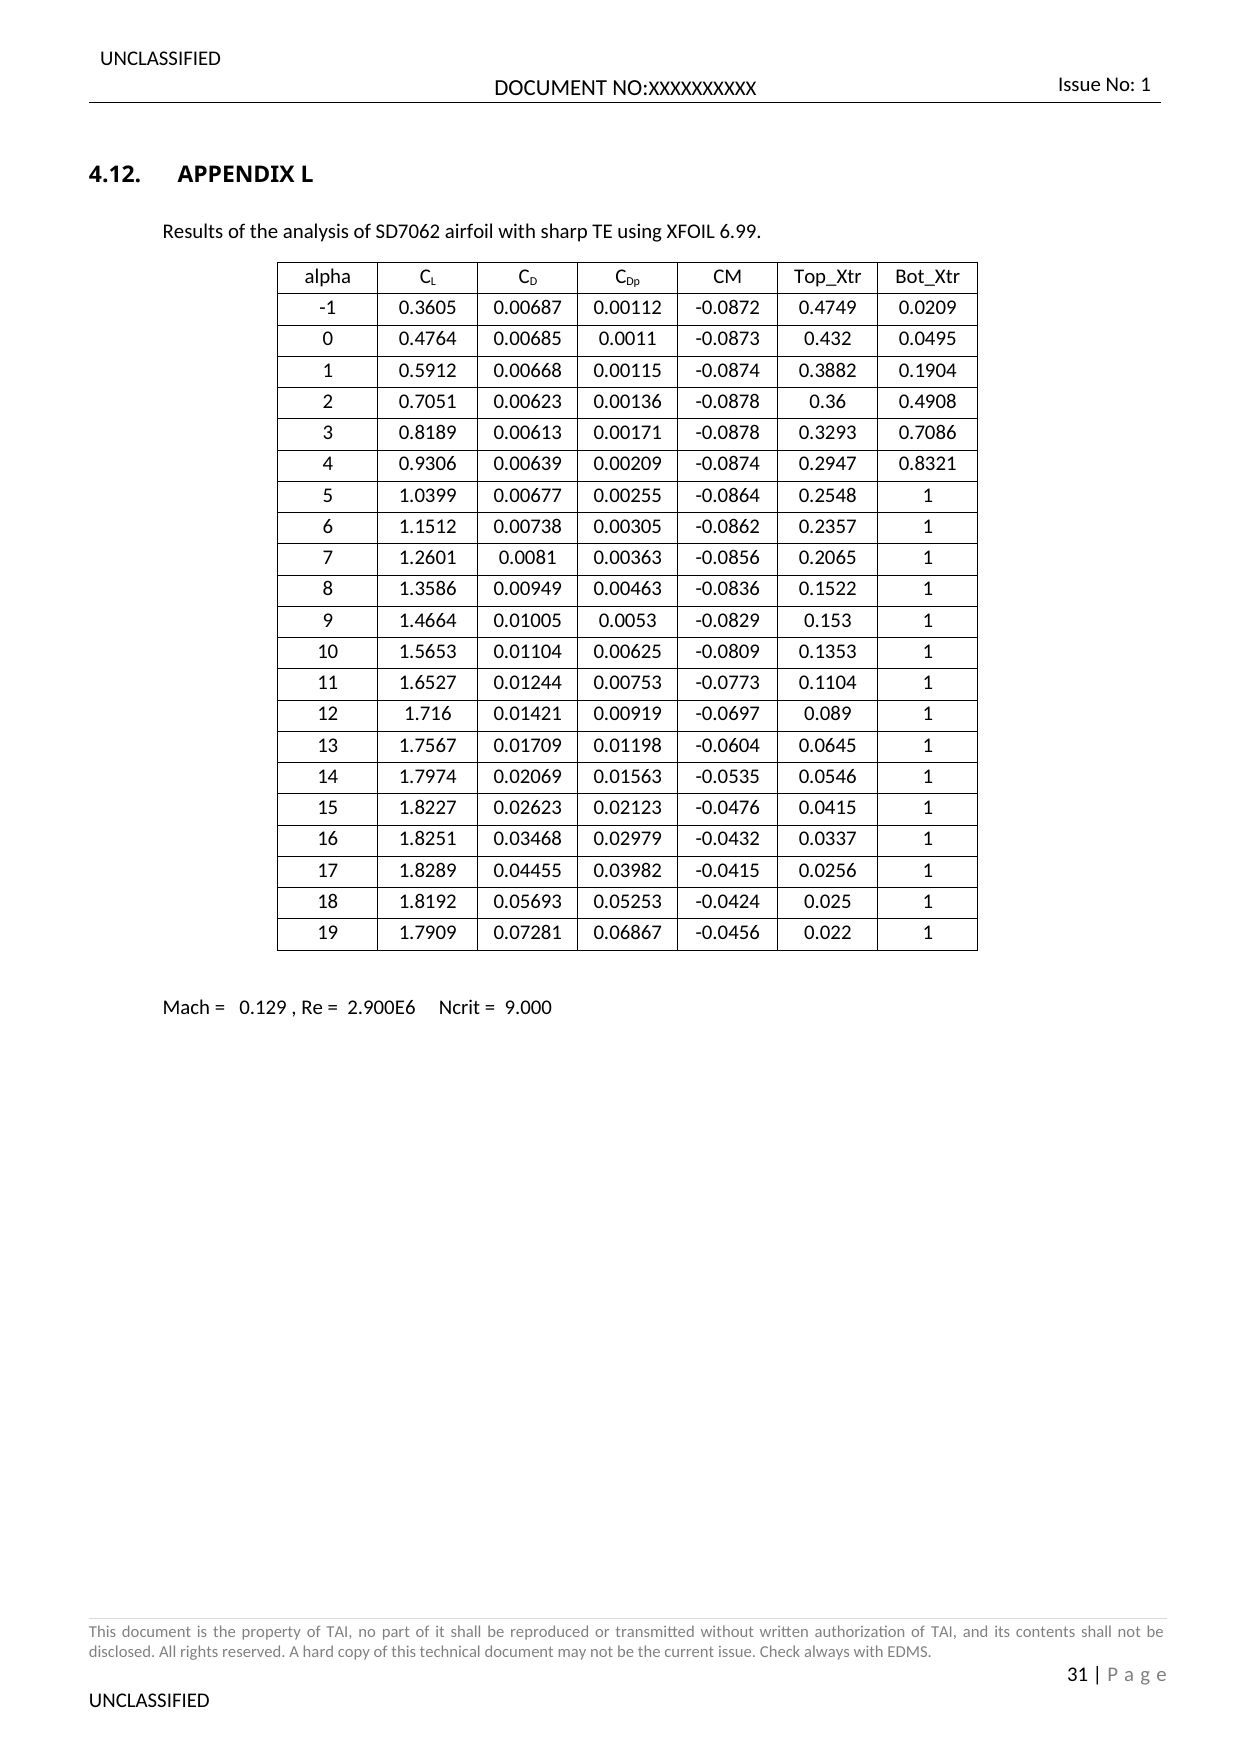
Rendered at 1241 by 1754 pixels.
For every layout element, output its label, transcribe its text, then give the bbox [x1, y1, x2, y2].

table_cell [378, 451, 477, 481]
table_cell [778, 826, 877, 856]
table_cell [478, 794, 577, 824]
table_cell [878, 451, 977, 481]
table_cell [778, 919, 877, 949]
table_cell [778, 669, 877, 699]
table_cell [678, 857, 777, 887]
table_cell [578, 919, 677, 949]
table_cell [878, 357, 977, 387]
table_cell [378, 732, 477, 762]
subtitle APPENDIX L [89, 157, 1167, 189]
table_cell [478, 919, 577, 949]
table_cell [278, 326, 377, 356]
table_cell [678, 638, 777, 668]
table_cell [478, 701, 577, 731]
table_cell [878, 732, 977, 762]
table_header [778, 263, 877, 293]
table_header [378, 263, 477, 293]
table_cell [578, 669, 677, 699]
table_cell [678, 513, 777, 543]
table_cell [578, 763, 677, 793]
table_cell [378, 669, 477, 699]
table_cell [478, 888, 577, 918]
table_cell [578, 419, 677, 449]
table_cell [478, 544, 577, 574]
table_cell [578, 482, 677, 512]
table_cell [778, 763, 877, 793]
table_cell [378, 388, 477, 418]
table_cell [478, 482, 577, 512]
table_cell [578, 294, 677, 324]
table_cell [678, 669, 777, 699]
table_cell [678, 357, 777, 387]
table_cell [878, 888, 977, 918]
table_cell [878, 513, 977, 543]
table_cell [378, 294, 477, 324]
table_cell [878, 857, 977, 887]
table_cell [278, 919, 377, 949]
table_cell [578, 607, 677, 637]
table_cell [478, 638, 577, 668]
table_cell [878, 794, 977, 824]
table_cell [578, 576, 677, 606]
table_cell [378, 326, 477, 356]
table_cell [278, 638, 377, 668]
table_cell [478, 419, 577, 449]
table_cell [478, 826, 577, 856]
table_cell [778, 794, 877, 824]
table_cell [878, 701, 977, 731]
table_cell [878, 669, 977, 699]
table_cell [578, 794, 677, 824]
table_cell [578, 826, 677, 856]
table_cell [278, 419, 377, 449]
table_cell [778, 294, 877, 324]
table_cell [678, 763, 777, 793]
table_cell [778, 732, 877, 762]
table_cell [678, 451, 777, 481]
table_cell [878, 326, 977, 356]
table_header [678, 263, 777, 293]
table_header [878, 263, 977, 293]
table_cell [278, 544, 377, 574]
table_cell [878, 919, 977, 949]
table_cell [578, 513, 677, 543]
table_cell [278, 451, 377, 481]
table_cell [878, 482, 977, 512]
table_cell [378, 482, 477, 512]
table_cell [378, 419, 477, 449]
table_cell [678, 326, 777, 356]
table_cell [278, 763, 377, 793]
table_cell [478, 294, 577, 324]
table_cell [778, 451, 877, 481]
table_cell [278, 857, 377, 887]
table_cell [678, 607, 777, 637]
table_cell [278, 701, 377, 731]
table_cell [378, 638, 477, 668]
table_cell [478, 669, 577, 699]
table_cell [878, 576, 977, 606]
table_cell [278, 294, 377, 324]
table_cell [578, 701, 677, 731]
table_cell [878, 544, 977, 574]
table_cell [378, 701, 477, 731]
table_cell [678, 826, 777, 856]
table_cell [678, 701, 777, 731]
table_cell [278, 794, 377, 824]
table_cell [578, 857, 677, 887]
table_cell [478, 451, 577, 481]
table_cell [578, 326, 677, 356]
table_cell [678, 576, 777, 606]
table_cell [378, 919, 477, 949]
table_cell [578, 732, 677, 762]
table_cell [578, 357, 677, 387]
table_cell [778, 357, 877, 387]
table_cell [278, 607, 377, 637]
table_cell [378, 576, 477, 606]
text Mach = 0.129 , Re = 2.900E6 Ncrit = 9.000 [162, 994, 1167, 1020]
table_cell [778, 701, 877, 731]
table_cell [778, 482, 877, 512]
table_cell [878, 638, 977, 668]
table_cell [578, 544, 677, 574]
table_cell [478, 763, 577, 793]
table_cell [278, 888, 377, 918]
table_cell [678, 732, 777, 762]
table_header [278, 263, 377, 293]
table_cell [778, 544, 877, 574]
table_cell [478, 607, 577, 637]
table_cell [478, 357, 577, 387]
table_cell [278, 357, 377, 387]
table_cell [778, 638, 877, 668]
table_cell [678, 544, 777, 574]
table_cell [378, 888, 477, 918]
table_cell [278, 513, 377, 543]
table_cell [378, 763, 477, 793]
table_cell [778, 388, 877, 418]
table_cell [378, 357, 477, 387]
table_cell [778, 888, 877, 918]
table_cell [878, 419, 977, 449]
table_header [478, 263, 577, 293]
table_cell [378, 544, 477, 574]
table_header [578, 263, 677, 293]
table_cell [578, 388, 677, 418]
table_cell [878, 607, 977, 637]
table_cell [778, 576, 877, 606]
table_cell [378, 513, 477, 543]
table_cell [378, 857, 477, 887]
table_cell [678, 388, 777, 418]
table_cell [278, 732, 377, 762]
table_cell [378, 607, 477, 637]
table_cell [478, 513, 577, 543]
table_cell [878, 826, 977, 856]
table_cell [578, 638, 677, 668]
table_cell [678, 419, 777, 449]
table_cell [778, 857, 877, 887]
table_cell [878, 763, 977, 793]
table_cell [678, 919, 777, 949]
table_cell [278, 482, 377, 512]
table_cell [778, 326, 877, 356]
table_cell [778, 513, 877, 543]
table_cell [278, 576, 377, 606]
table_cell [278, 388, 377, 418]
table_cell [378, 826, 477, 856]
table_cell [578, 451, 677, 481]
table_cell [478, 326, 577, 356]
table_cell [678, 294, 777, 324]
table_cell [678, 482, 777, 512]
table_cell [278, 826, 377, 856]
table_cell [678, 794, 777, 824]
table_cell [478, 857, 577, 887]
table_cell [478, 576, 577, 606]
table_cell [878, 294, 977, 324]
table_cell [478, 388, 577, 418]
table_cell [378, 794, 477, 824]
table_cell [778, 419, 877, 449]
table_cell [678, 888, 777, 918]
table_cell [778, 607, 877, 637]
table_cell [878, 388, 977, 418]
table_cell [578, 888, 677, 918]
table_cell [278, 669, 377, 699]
text Results of the analysis of SD7062 airfoil with sharp TE using XFOIL 6.99. [162, 218, 1167, 243]
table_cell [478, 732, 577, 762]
